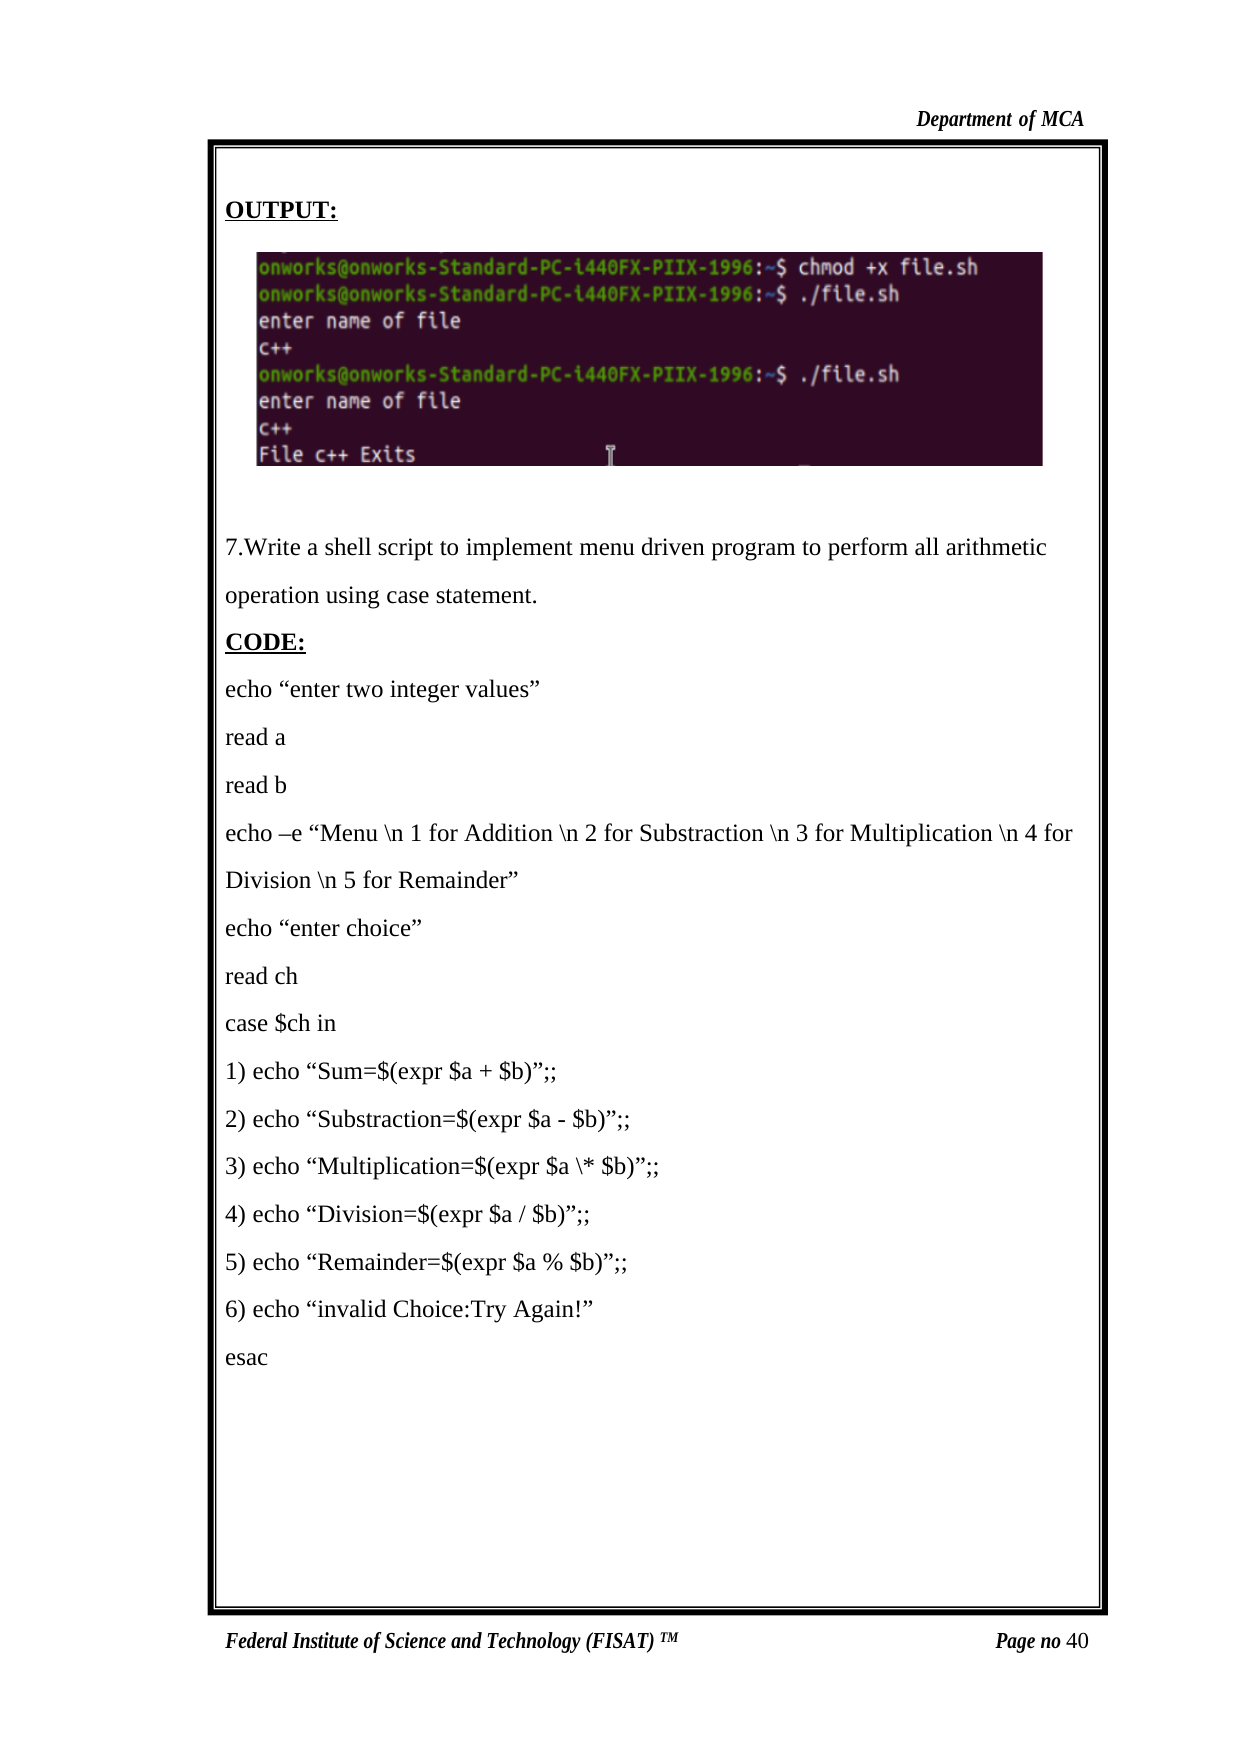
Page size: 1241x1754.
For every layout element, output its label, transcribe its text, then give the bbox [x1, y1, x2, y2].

text 7.Write a shell script to implement menu driven program to perform all arithmetic operation using case statement. [225, 532, 1052, 608]
list echo “invalid Choice:Try Again!” [225, 1294, 1105, 1323]
list echo “Sum=$(expr $a + $b)”;; [225, 1056, 1105, 1084]
list echo “Remainder=$(expr $a % $b)”;; [225, 1247, 1105, 1276]
text echo “enter two integer values” [225, 674, 1105, 703]
picture [256, 252, 1043, 466]
text echo “enter choice” [225, 913, 1105, 942]
list echo “Multiplication=$(expr $a \* $b)”;; [225, 1151, 1105, 1180]
text echo –e “Menu \n 1 for Addition \n 2 for Substraction \n 3 for Multiplication \n 4 for Division \n 5 for Remainder” [225, 818, 1074, 894]
text esac [225, 1342, 1105, 1371]
text OUTPUT: [175, 195, 1105, 224]
list echo “Division=$(expr $a / $b)”;; [225, 1199, 1105, 1228]
text read a read b [225, 722, 314, 799]
text read ch case $ch in [225, 961, 338, 1037]
subtitle CODE: [225, 627, 1105, 656]
list echo “Substraction=$(expr $a - $b)”;; [225, 1104, 1105, 1133]
